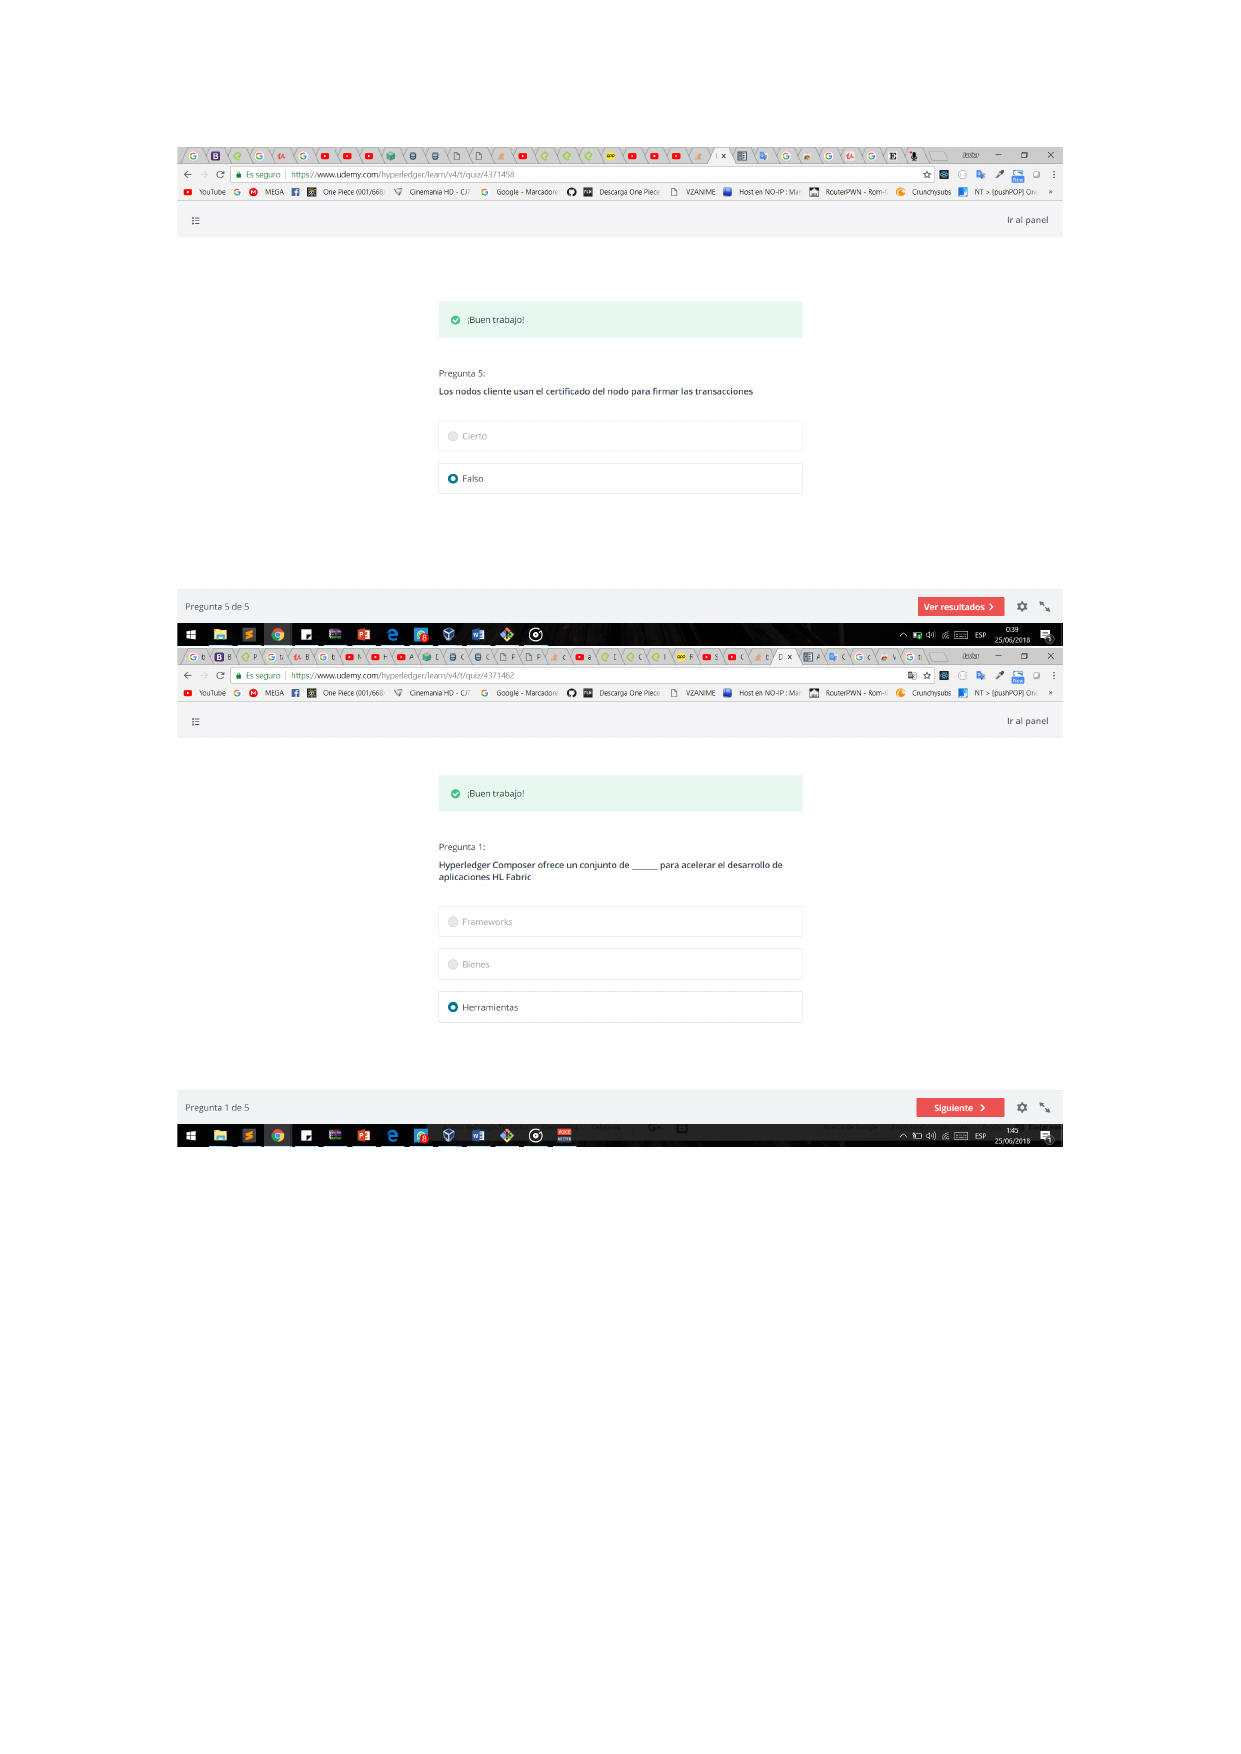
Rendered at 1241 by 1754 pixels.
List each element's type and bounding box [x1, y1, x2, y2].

picture [177, 147, 1063, 646]
picture [177, 648, 1063, 1147]
